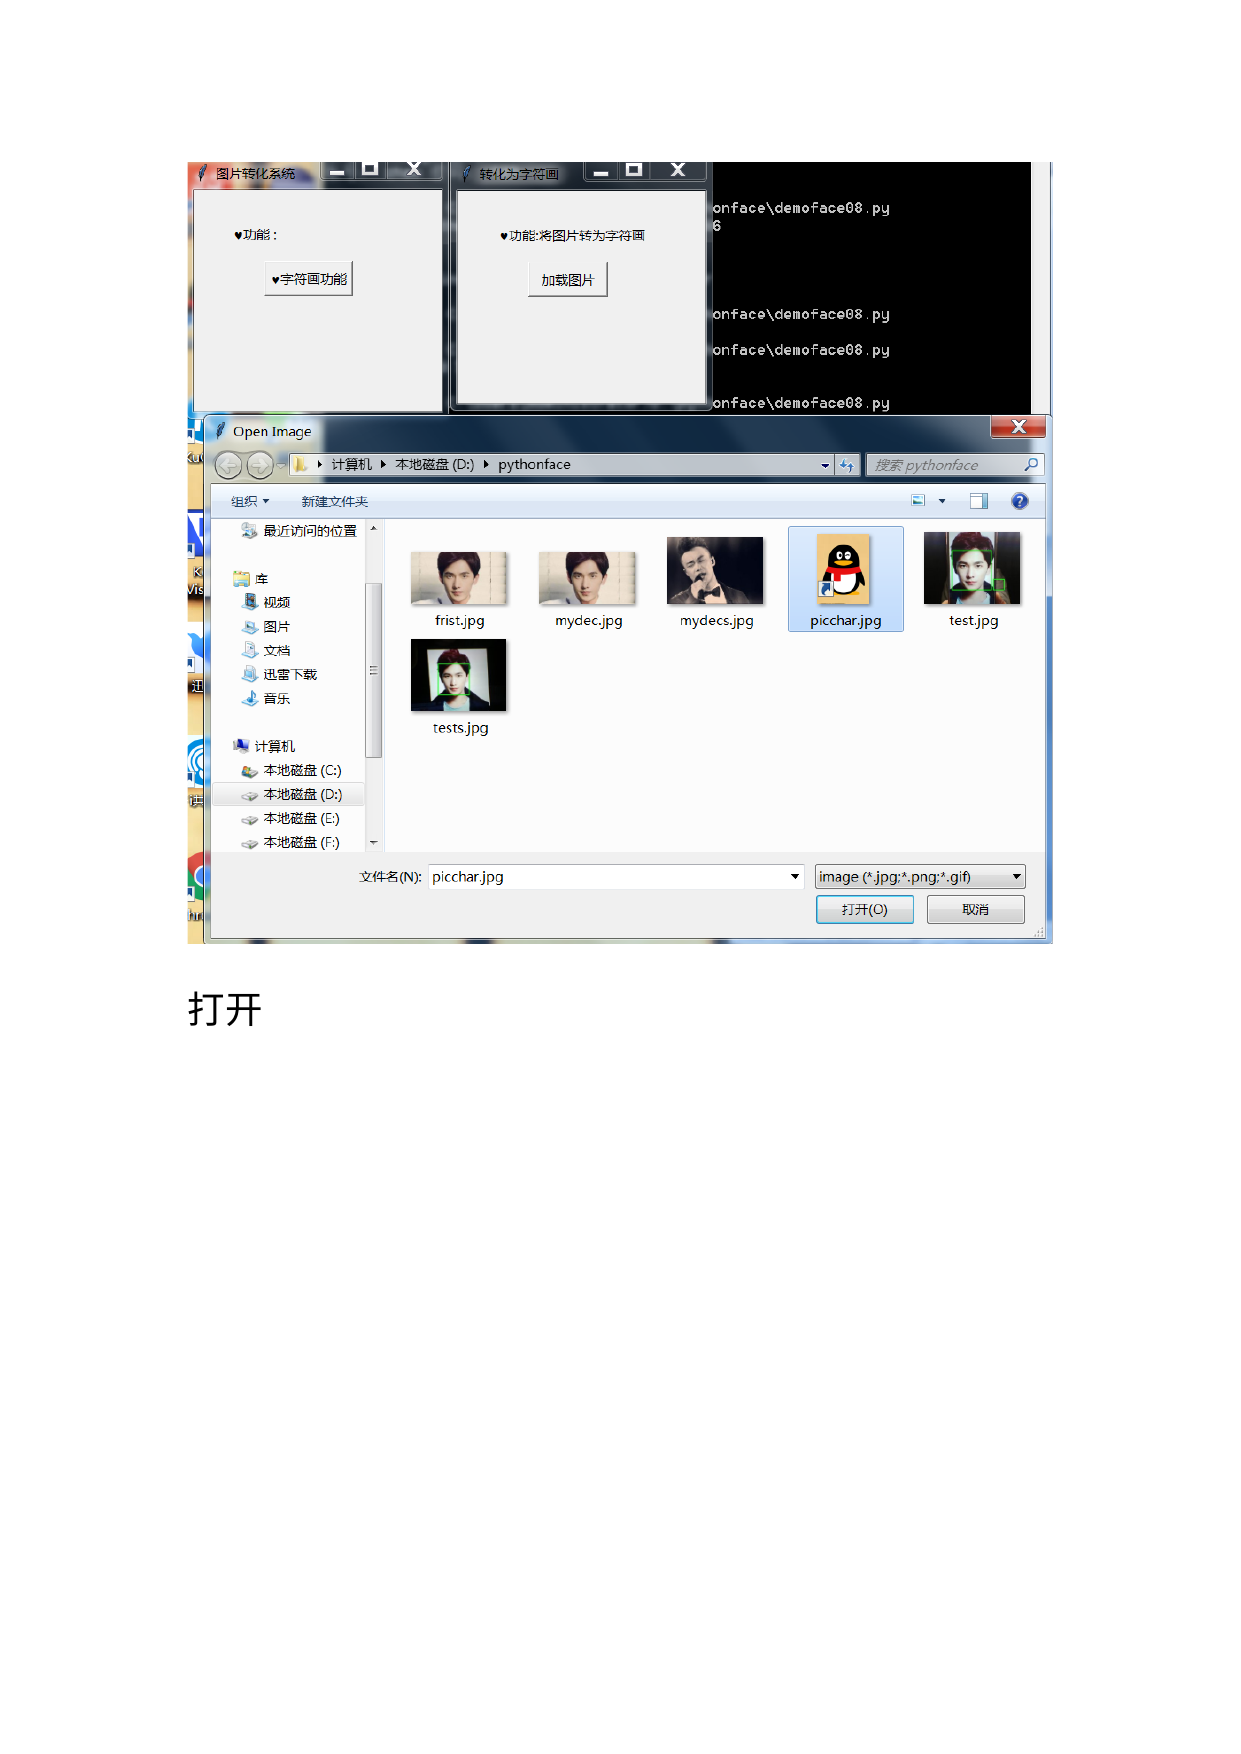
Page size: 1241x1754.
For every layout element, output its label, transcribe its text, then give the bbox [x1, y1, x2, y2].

text 打开 [187, 974, 1053, 1039]
picture [187, 162, 1053, 944]
